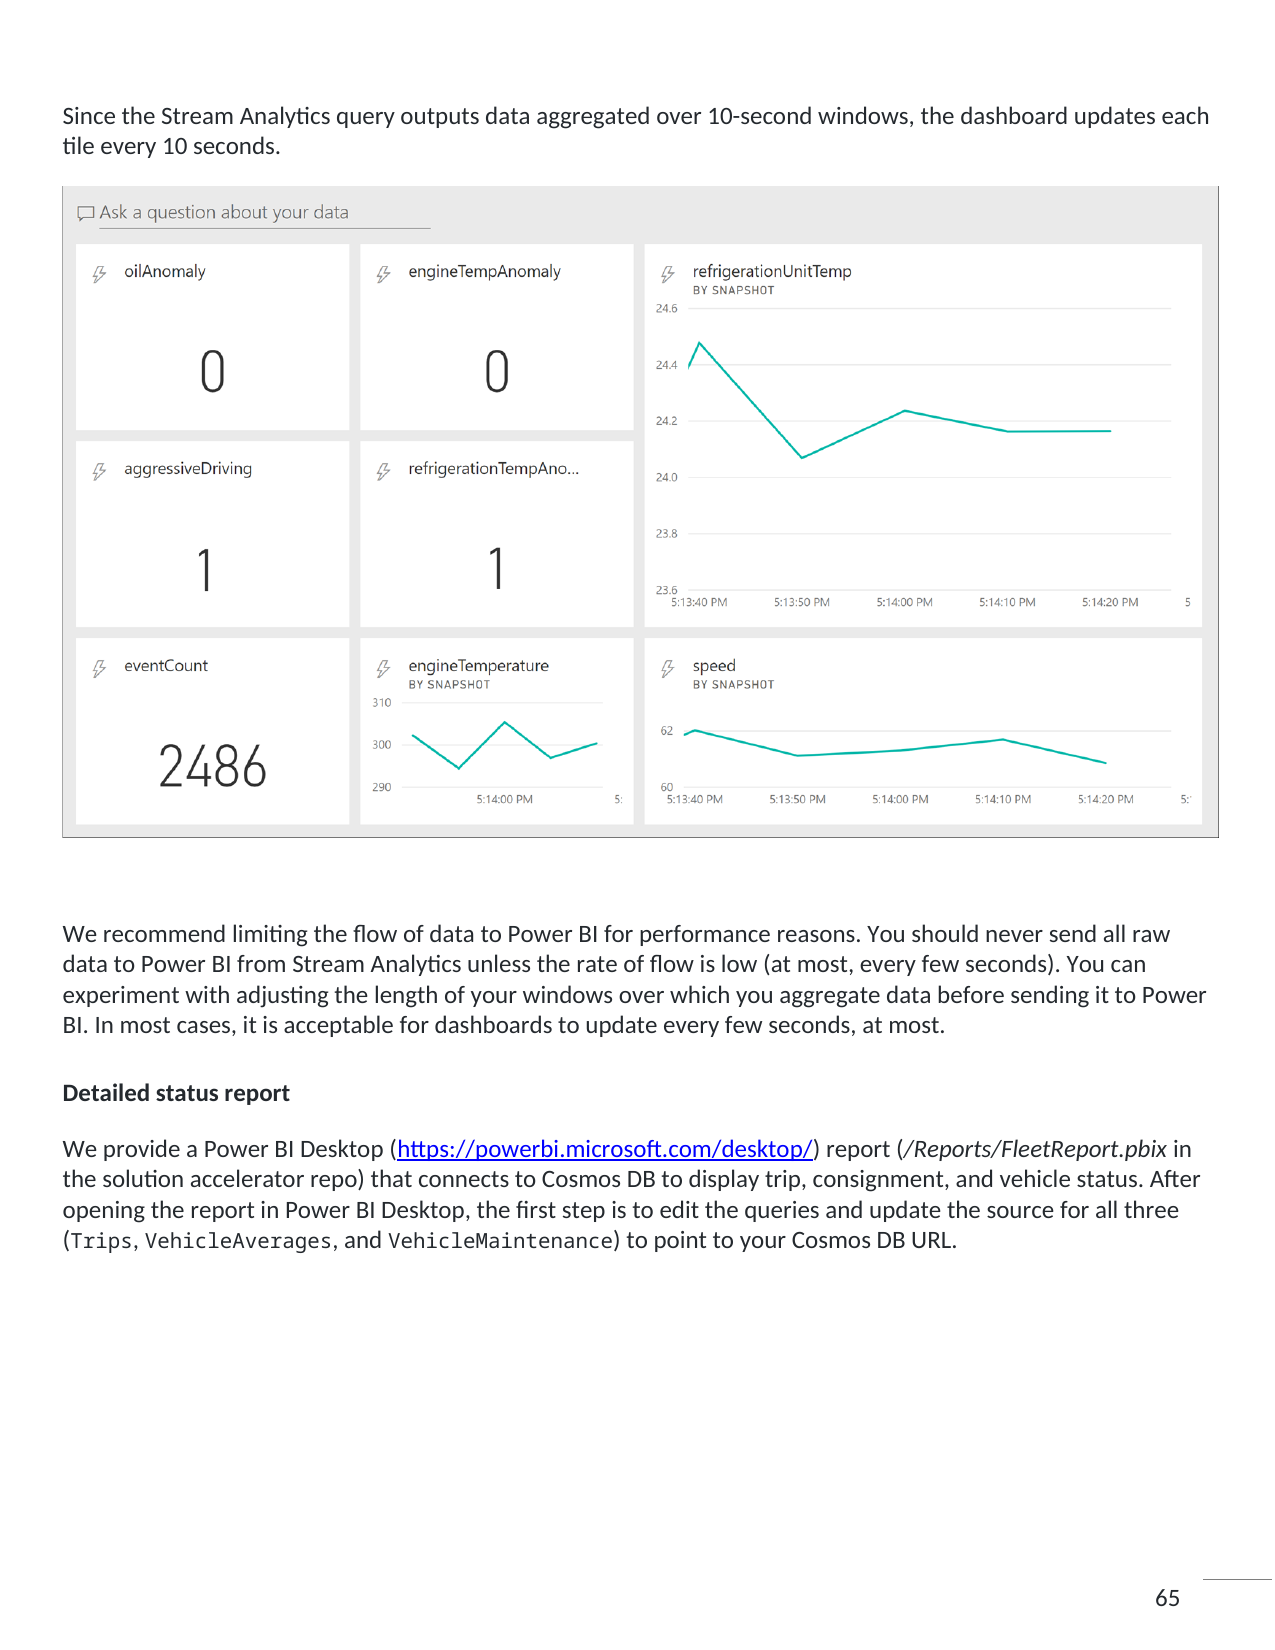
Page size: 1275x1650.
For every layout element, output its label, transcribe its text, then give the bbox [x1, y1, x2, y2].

text Since the Stream Analytics query outputs data aggregated over 10-second windows, the dashboard updates each tile every 10 seconds. [62, 100, 1219, 161]
subtitle Detailed status report [62, 1077, 1219, 1108]
text We recommend limiting the flow of data to Power BI for performance reasons. You should never send all raw data to Power BI from Stream Analytics unless the rate of flow is low (at most, every few seconds). You can experiment with adjusting the length of your windows over which you aggregate data before sending it to Power BI. In most cases, it is acceptable for dashboards to update every few seconds, at most. [62, 918, 1219, 1040]
picture [62, 186, 1219, 838]
text We provide a Power BI Desktop (https://powerbi.microsoft.com/desktop/) report (/Reports/FleetReport.pbix in the solution accelerator repo) that connects to Cosmos DB to display trip, consignment, and vehicle status. After opening the report in Power BI Desktop, the first step is to edit the queries and update the source for all three (Trips, VehicleAverages, and VehicleMaintenance) to point to your Cosmos DB URL. [62, 1133, 1219, 1255]
